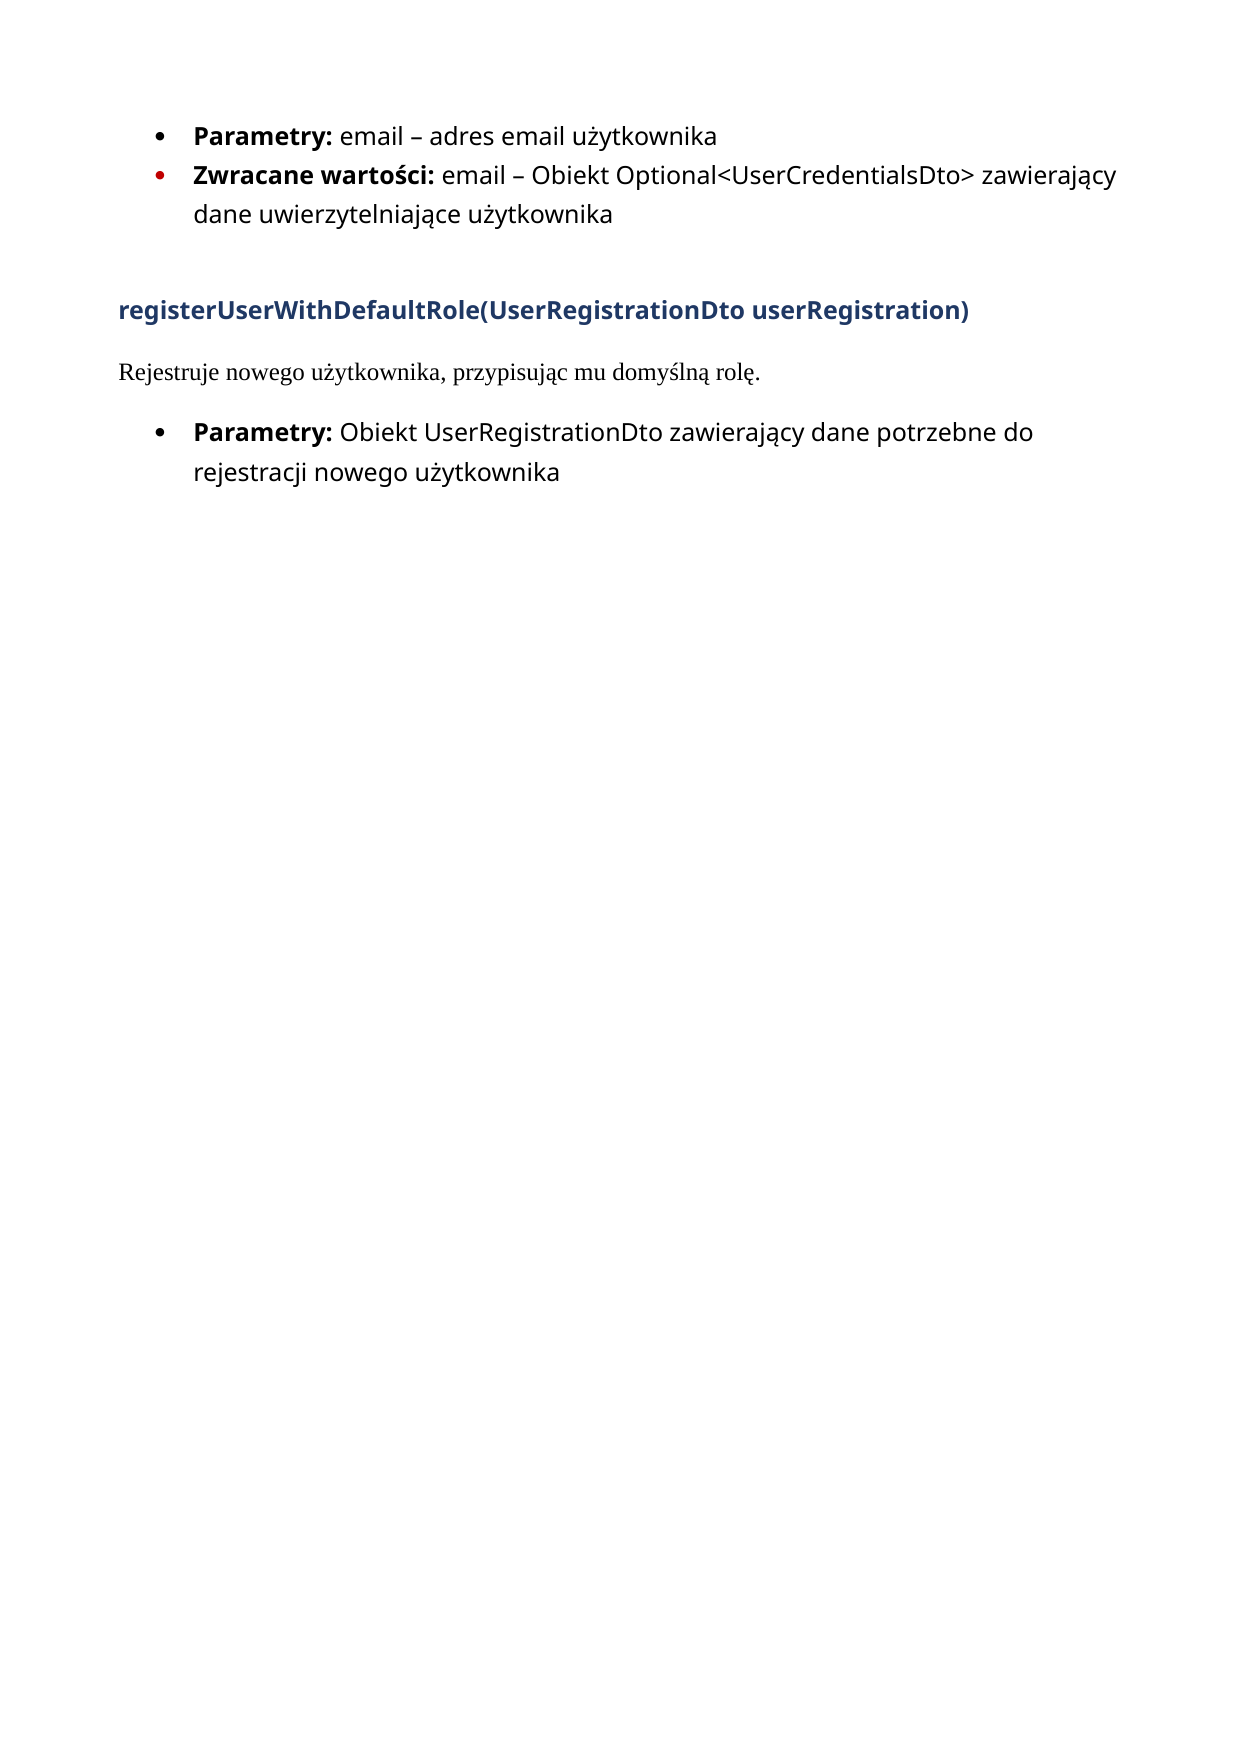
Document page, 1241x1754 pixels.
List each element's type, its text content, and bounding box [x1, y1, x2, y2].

list Zwracane wartości: email – Obiekt Optional<UserCredentialsDto> zawierający dane uwierzytelniające użytkownika [156, 157, 1122, 263]
text Rejestruje nowego użytkownika, przypisując mu domyślną rolę. [118, 357, 1122, 386]
list Parametry: Obiekt UserRegistrationDto zawierający dane potrzebne do rejestracji nowego użytkownika [156, 415, 1122, 488]
text registerUserWithDefaultRole(UserRegistrationDto userRegistration) [118, 293, 1122, 327]
list Parametry: email – adres email użytkownika [156, 118, 1122, 152]
